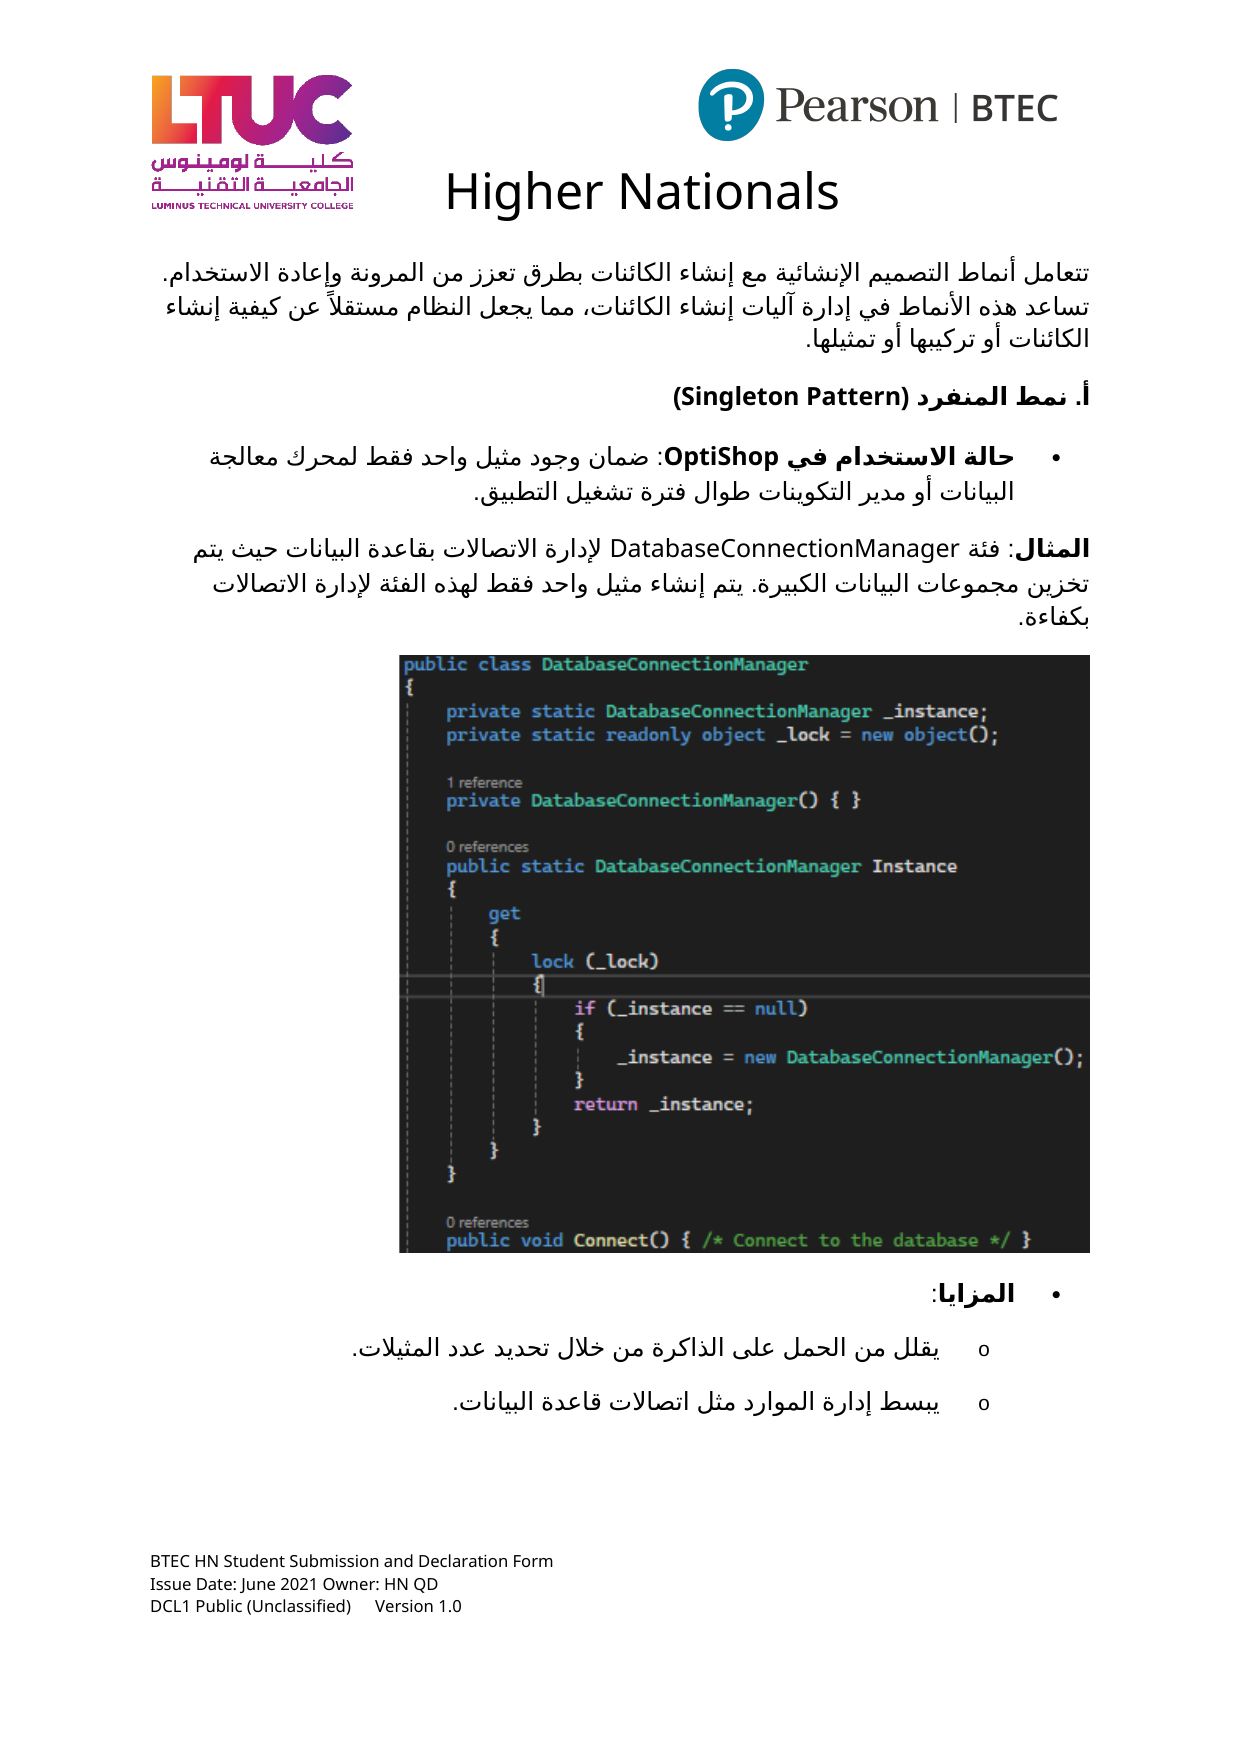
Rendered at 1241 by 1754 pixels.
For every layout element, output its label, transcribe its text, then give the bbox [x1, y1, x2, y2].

list المزايا: [150, 1279, 1053, 1307]
list يبسط إدارة الموارد مثل اتصالات قاعدة البيانات. [150, 1387, 978, 1417]
text تتعامل أنماط التصميم الإنشائية مع إنشاء الكائنات بطرق تعزز من المرونة وإعادة الاستخدام. تساعد هذه الأنماط في إدارة آليات إنشاء الكائنات، مما يجعل النظام مستقلاً عن كيفية إنشاء الكائنات أو تركيبها أو تمثيلها. [150, 258, 1090, 353]
text أ. نمط المنفرد (Singleton Pattern) [150, 378, 1090, 412]
picture [690, 61, 1069, 146]
picture [399, 655, 1090, 1253]
picture [150, 73, 354, 210]
list حالة الاستخدام في OptiShop: ضمان وجود مثيل واحد فقط لمحرك معالجة البيانات أو مدير التكوينات طوال فترة تشغيل التطبيق. [150, 438, 1053, 505]
text المثال: فئة DatabaseConnectionManager لإدارة الاتصالات بقاعدة البيانات حيث يتم تخزين مجموعات البيانات الكبيرة. يتم إنشاء مثيل واحد فقط لهذه الفئة لإدارة الاتصالات بكفاءة. [150, 531, 1090, 631]
list يقلل من الحمل على الذاكرة من خلال تحديد عدد المثيلات. [150, 1332, 978, 1362]
